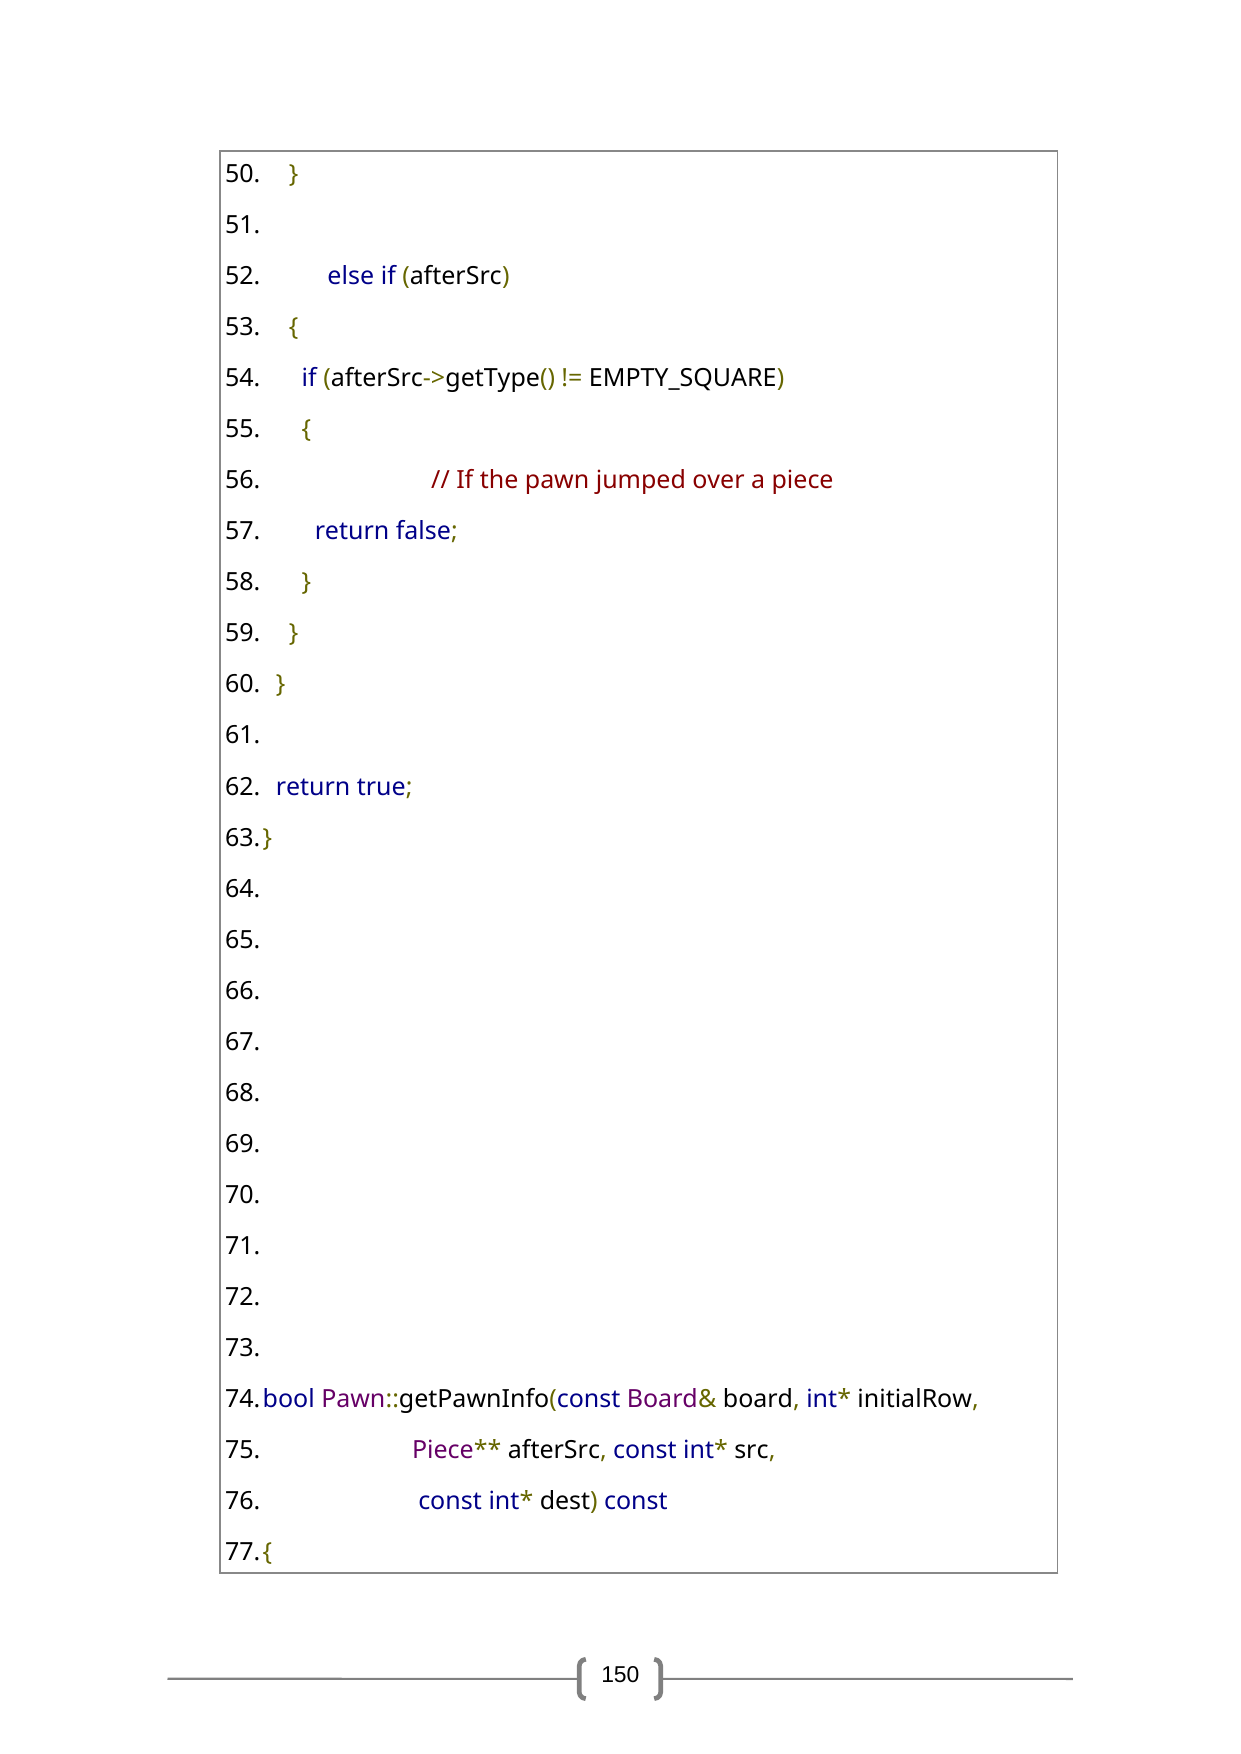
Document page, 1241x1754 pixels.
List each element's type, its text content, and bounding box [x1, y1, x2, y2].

list { [221, 303, 1057, 343]
list } [221, 813, 1057, 853]
list return false; [221, 507, 1057, 547]
list { [221, 405, 1057, 445]
list const int* dest) const [221, 1477, 1057, 1517]
list return true; [221, 762, 1057, 802]
list // If the pawn jumped over a piece [221, 456, 1057, 496]
list Piece** afterSrc, const int* src, [221, 1426, 1057, 1466]
list if (afterSrc->getType() != EMPTY_SQUARE) [221, 354, 1057, 394]
list } [221, 558, 1057, 598]
list { [221, 1528, 1057, 1572]
list bool Pawn::getPawnInfo(const Board& board, int* initialRow, [221, 1375, 1057, 1415]
list } [221, 660, 1057, 700]
list else if (afterSrc) [221, 252, 1057, 292]
list } [221, 609, 1057, 649]
list } [221, 152, 1057, 190]
